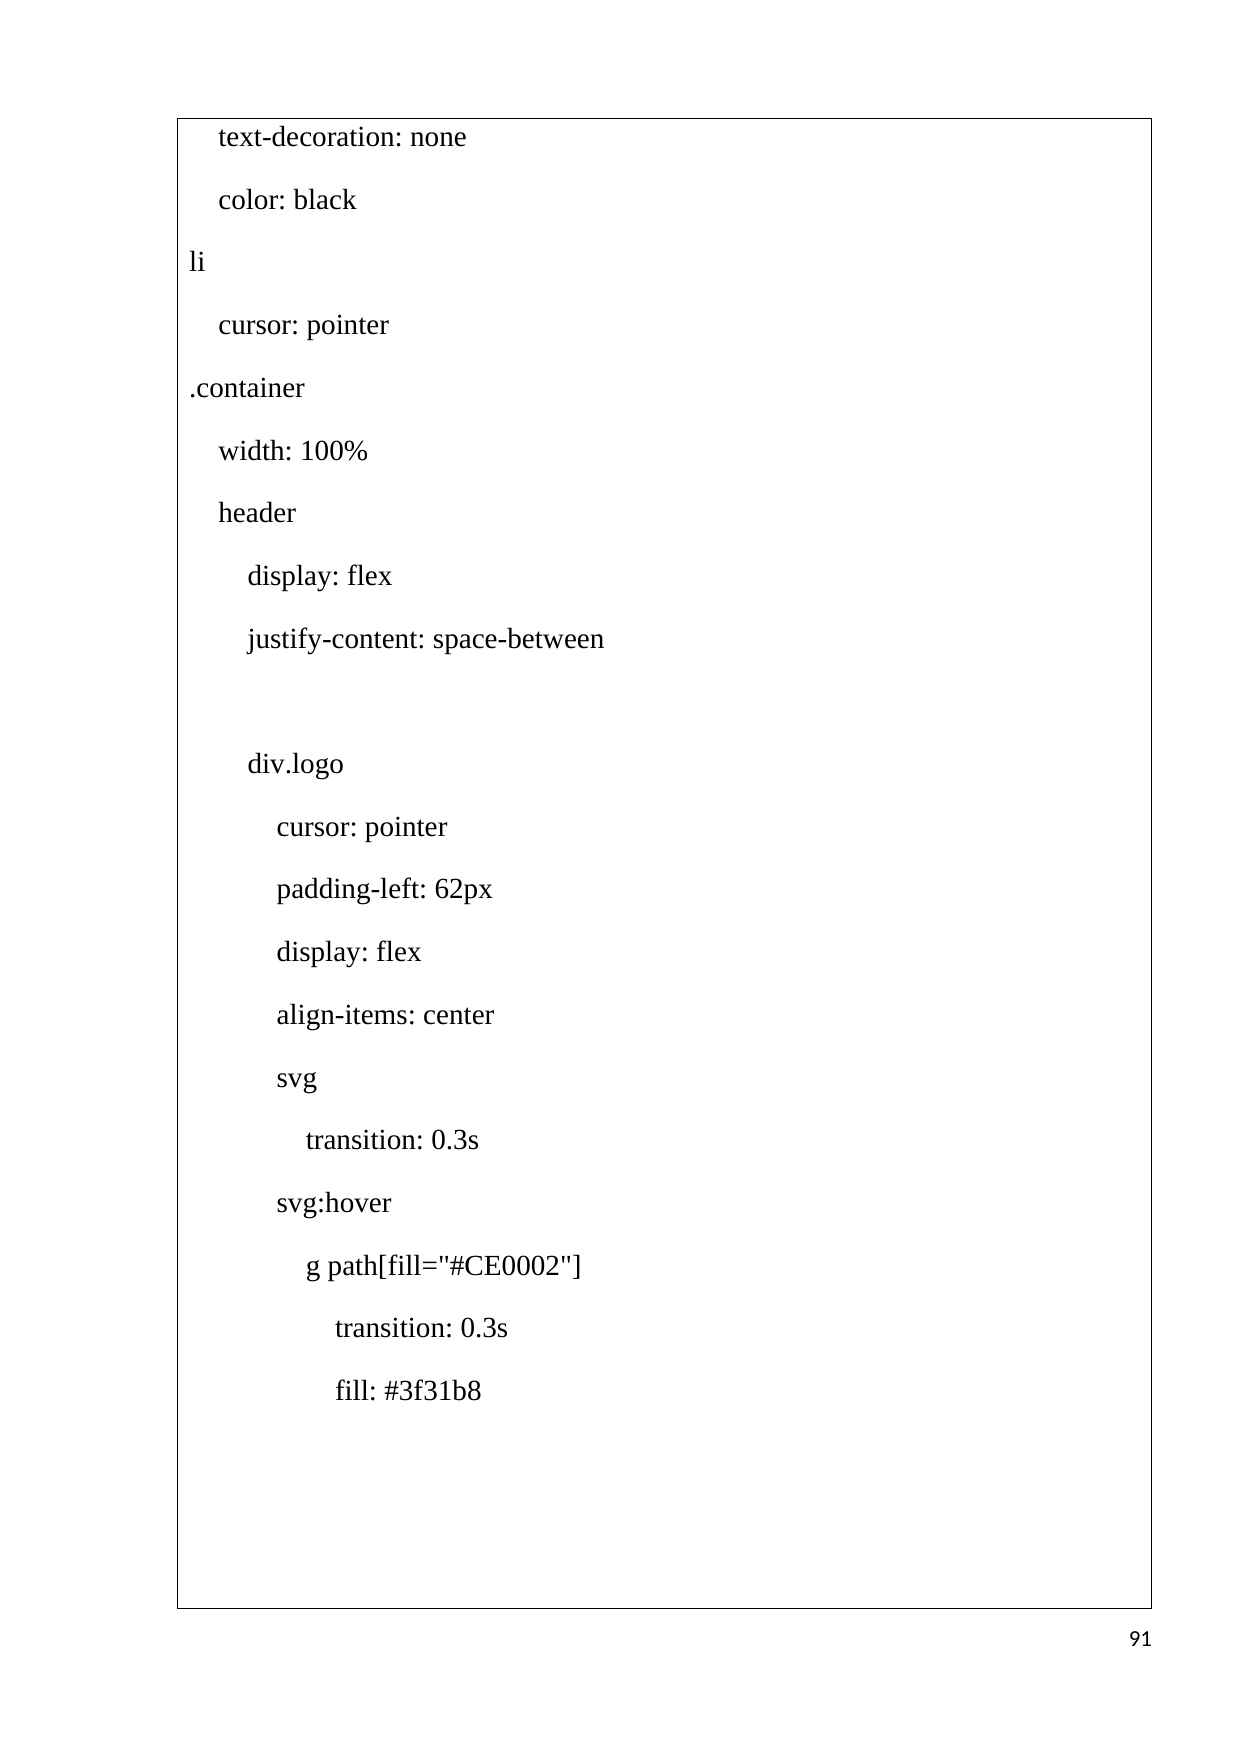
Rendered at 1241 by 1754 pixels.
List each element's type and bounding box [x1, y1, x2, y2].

table_header [178, 119, 1151, 1608]
